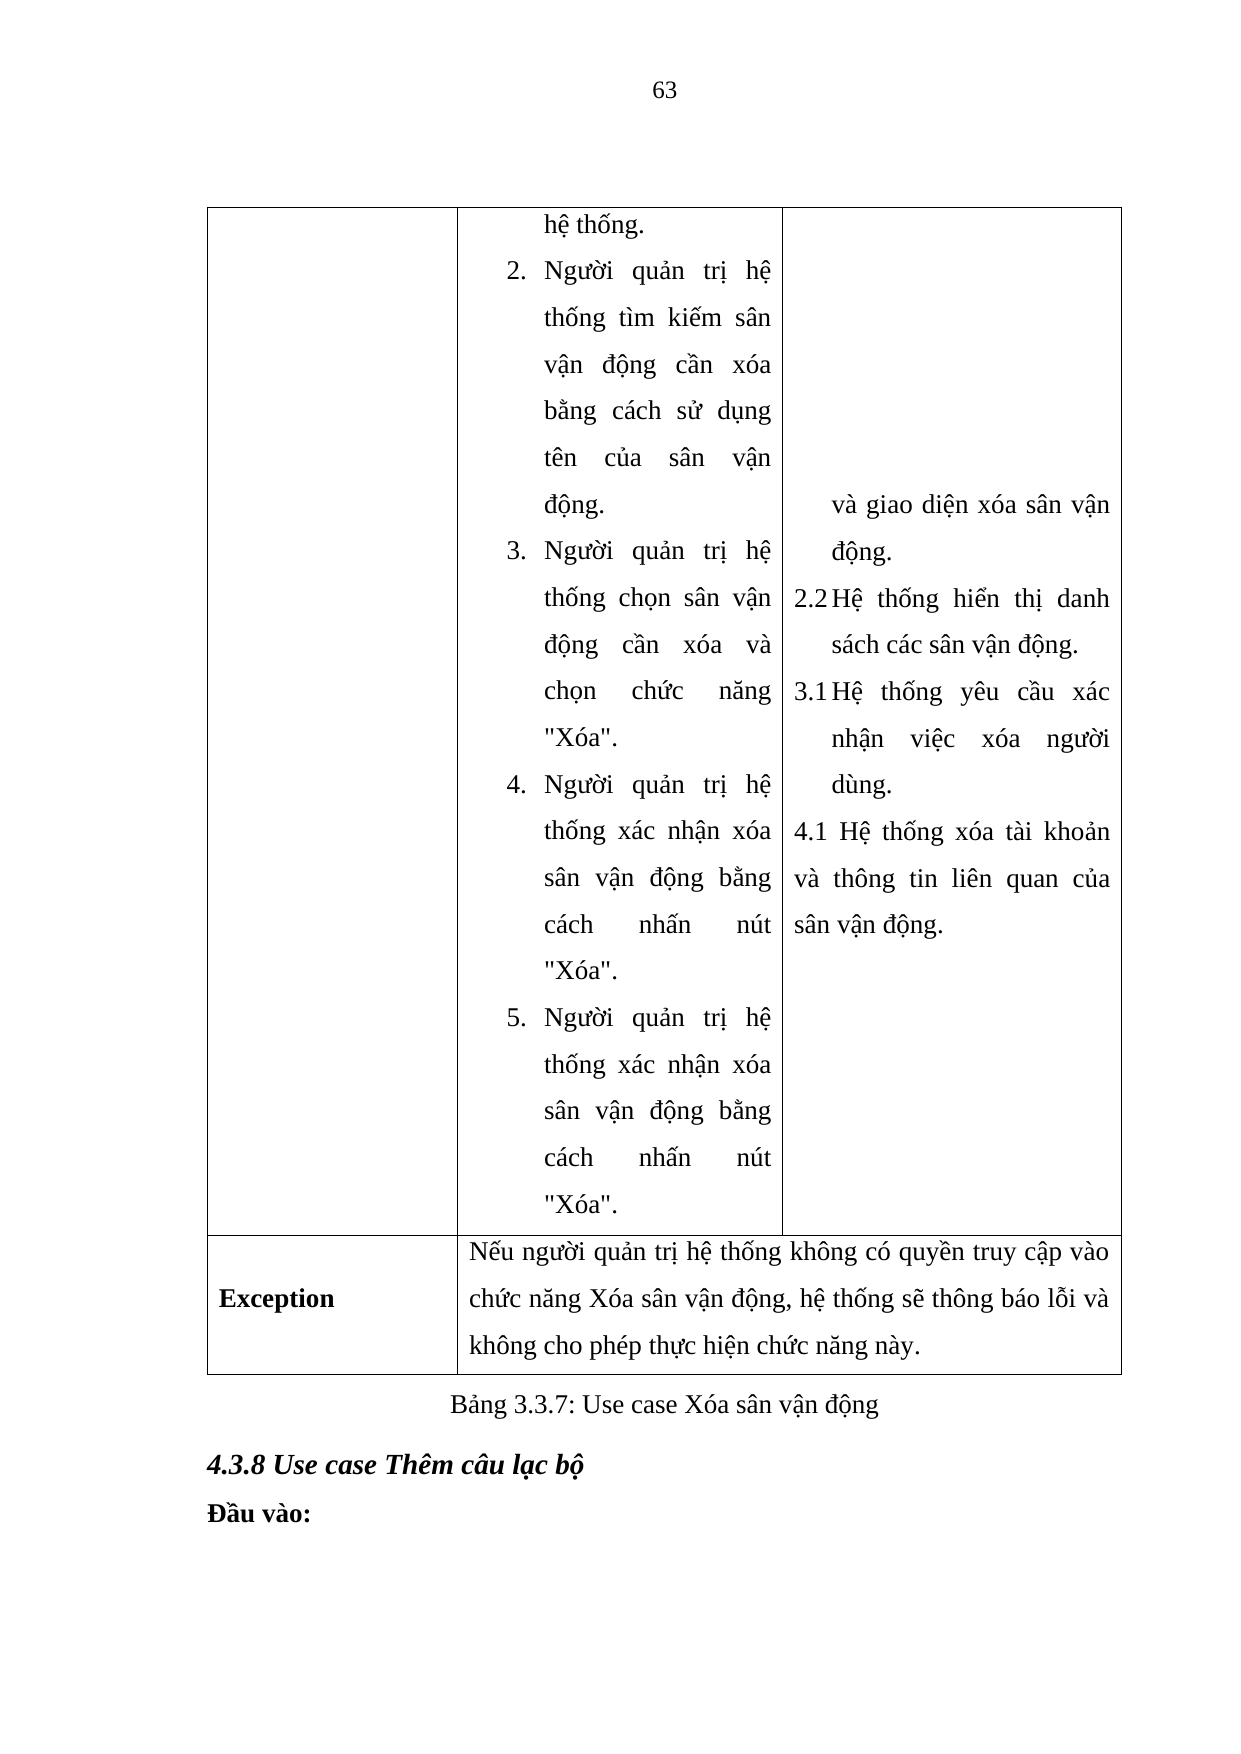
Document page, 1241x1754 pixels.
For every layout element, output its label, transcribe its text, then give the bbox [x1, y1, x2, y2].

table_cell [458, 208, 782, 1234]
text Bảng 3.3.7: Use case Xóa sân vận động [207, 1388, 1122, 1419]
text Đầu vào: [207, 1497, 1122, 1528]
table_cell Exception [208, 1236, 457, 1374]
table_cell Nếu người quản trị hệ thống không có quyền truy cập vào chức năng Xóa sân vận động, hệ thống sẽ thông báo lỗi và không cho phép thực hiện chức năng này. [458, 1236, 1121, 1374]
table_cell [783, 208, 1121, 1234]
text 4.3.8 Use case Thêm câu lạc bộ [207, 1447, 1122, 1481]
